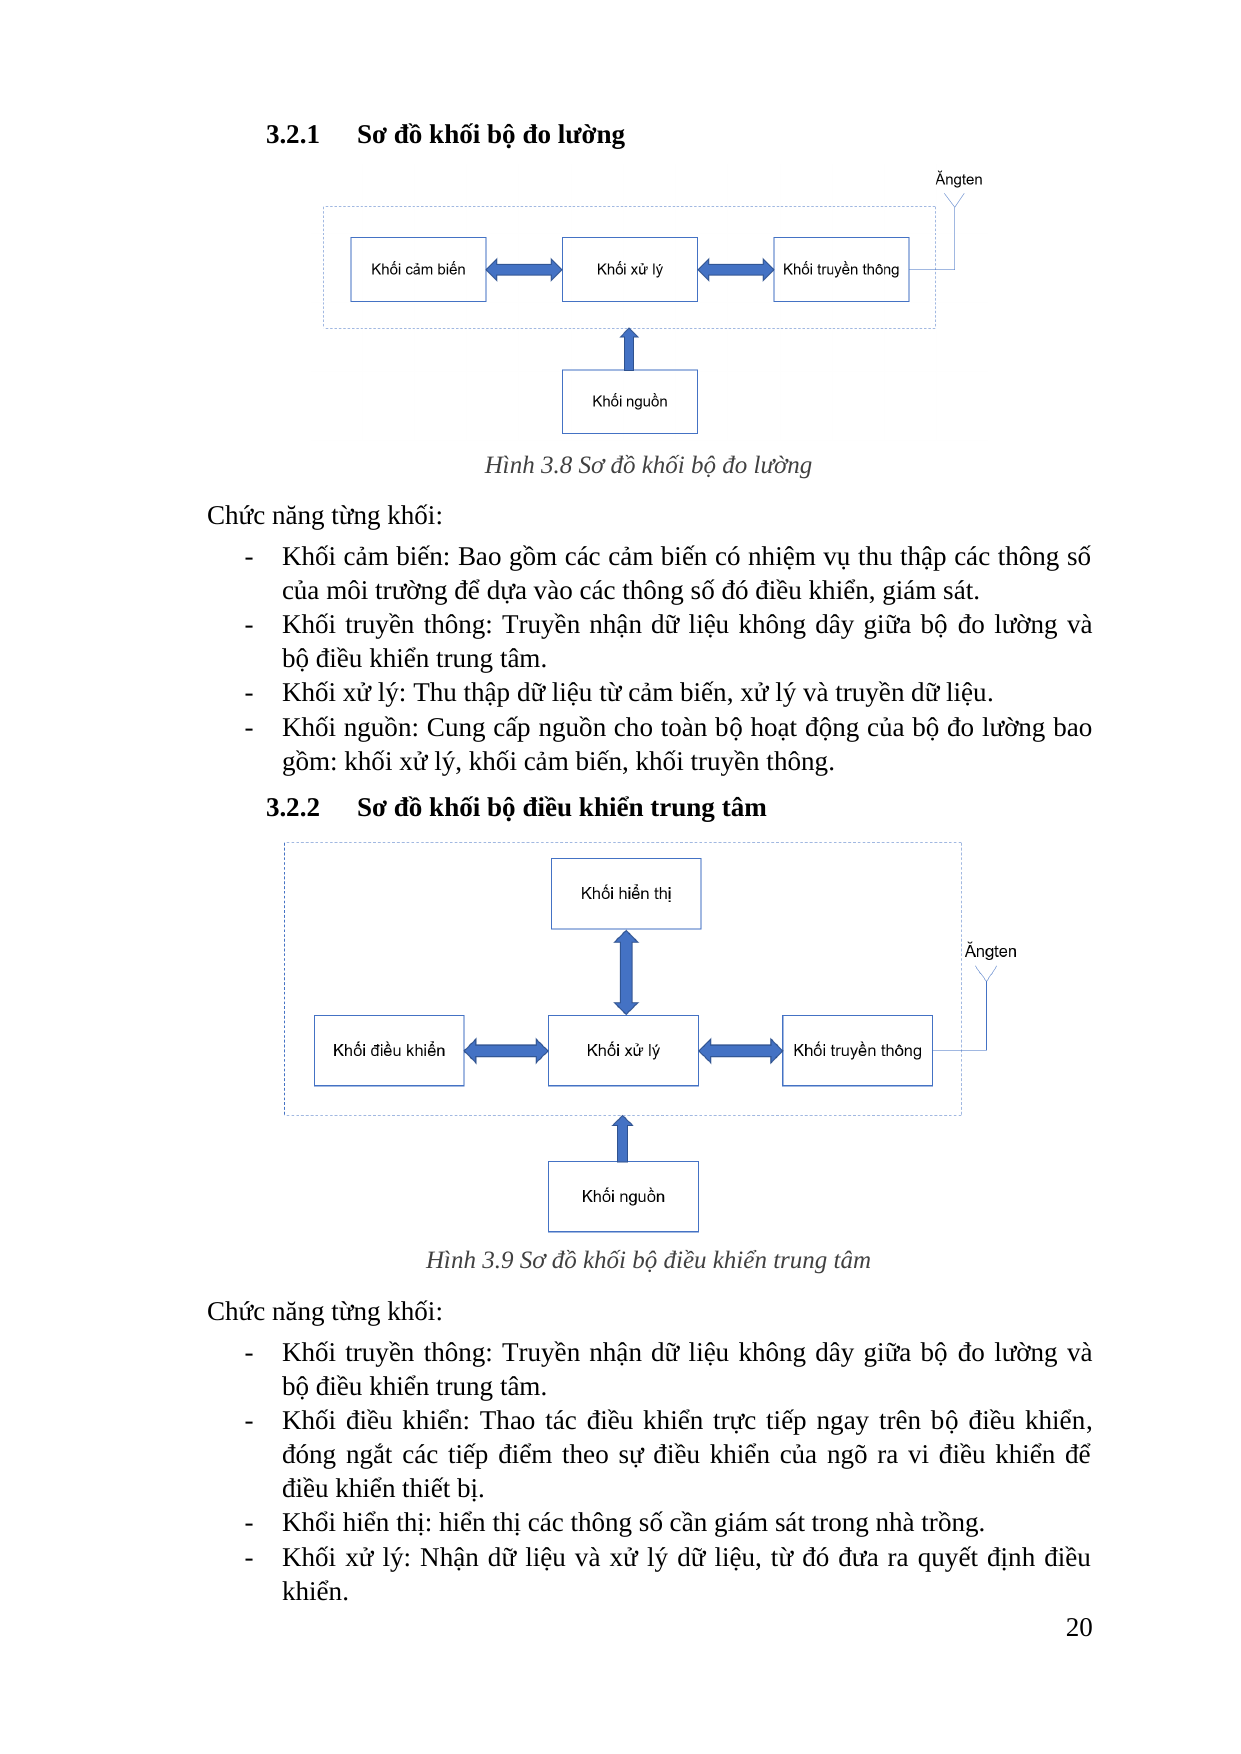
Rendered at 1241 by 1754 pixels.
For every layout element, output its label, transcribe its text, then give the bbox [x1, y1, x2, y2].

list Khối xử lý: Thu thập dữ liệu từ cảm biến, xử lý và truyền dữ liệu. [244, 676, 1092, 708]
picture [279, 838, 1020, 1237]
list Khối truyền thông: Truyền nhận dữ liệu không dây giữa bộ đo lường và bộ điều khiển trung tâm. [244, 1336, 1092, 1401]
subtitle Sơ đồ khối bộ đo lường [266, 118, 1092, 149]
text Chức năng từng khối: [207, 1295, 1092, 1326]
list Khối truyền thông: Truyền nhận dữ liệu không dây giữa bộ đo lường và bộ điều khiển trung tâm. [244, 608, 1092, 673]
list Khối xử lý: Nhận dữ liệu và xử lý dữ liệu, từ đó đưa ra quyết định điều khiển. [244, 1541, 1092, 1606]
picture [311, 164, 989, 441]
list Khổi hiển thị: hiển thị các thông số cần giám sát trong nhà trồng. [244, 1506, 1092, 1538]
subtitle Sơ đồ khối bộ điều khiển trung tâm [266, 791, 1092, 823]
text Chức năng từng khối: [207, 499, 1092, 531]
list Khối cảm biến: Bao gồm các cảm biến có nhiệm vụ thu thập các thông số của môi trường để dựa vào các thông số đó điều khiển, giám sát. [244, 540, 1092, 605]
list Khối nguồn: Cung cấp nguồn cho toàn bộ hoạt động của bộ đo lường bao gồm: khối xử lý, khối cảm biến, khối truyền thông. [244, 711, 1092, 776]
list Khối điều khiển: Thao tác điều khiển trực tiếp ngay trên bộ điều khiển, đóng ngắt các tiếp điểm theo sự điều khiển của ngõ ra vi điều khiển để điều khiển thiết bị. [244, 1404, 1092, 1503]
